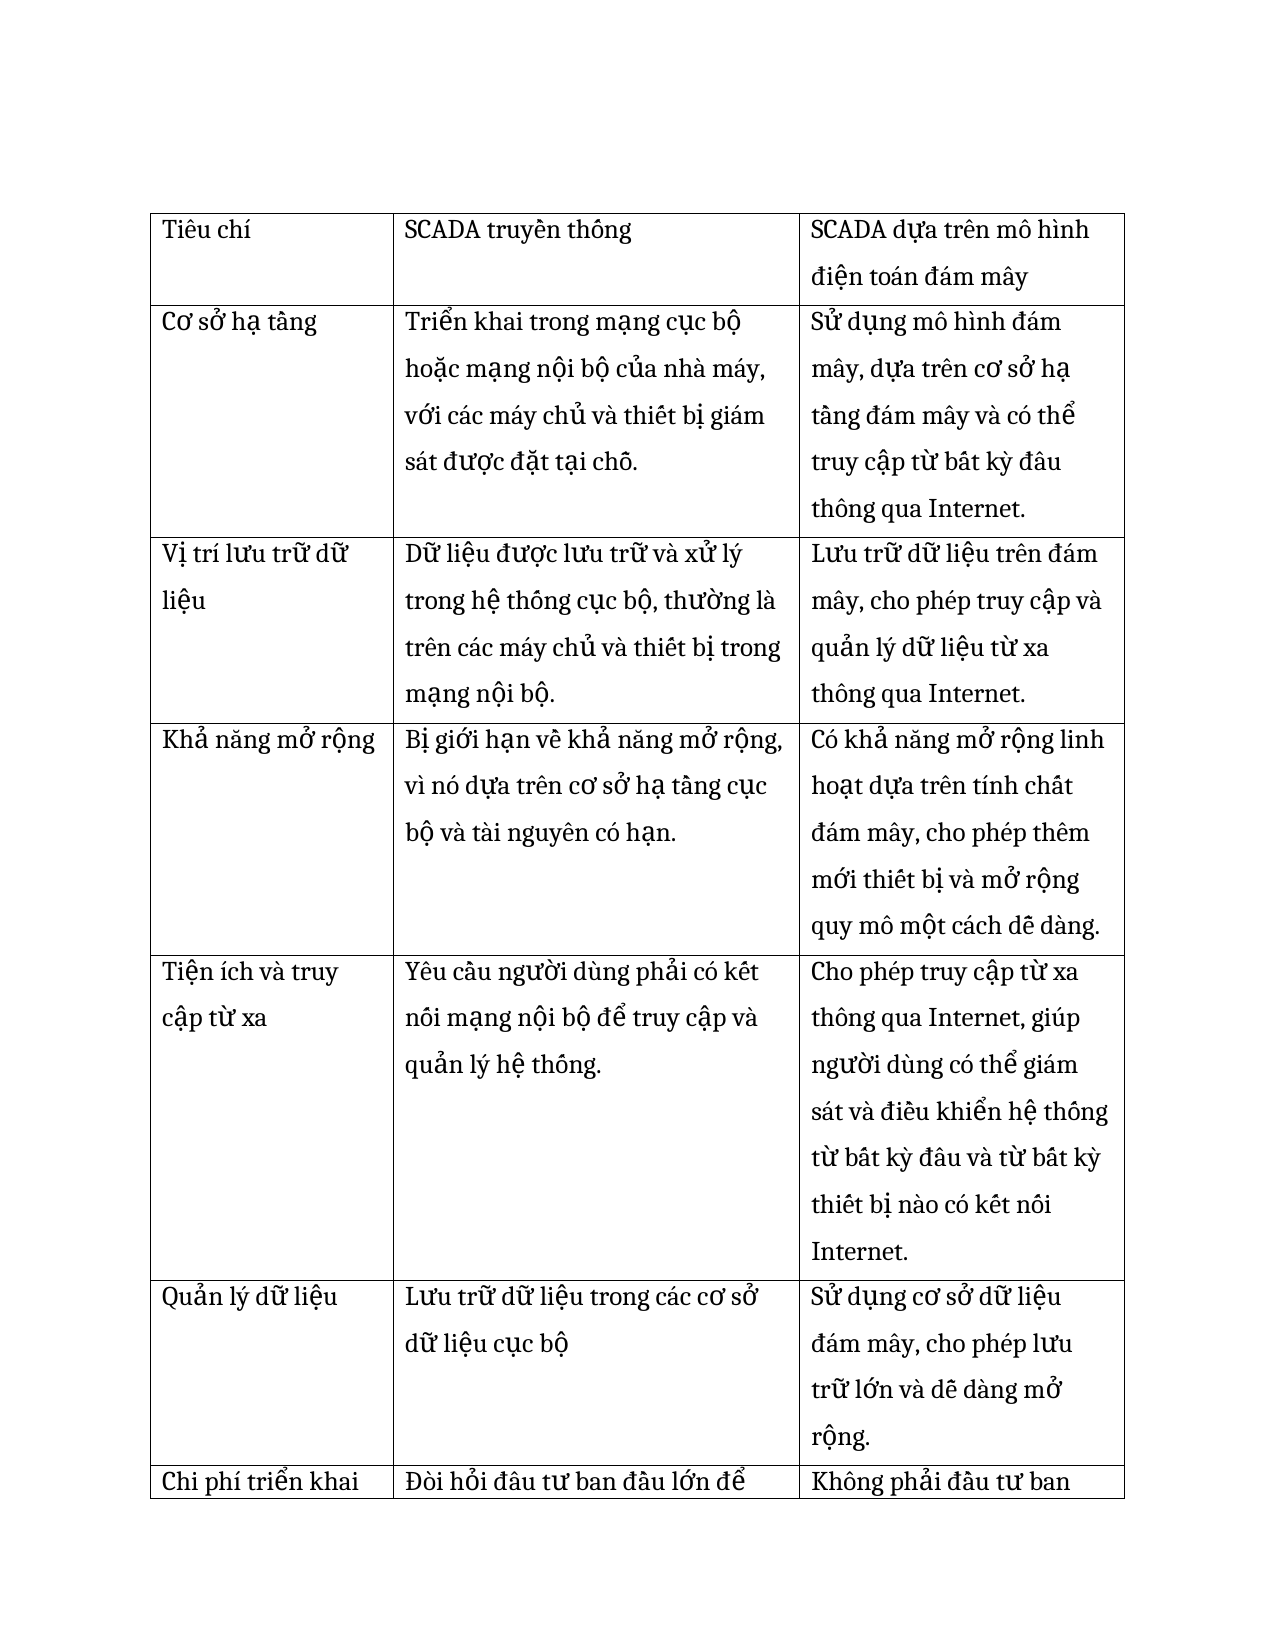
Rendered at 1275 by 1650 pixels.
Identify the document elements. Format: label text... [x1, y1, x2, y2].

table_header SCADA truyền thống [394, 214, 799, 305]
table_header SCADA dựa trên mô hình điện toán đám mây [800, 214, 1124, 305]
table_cell Quản lý dữ liệu [151, 1281, 393, 1465]
table_cell Lưu trữ dữ liệu trong các cơ sở dữ liệu cục bộ [394, 1281, 799, 1465]
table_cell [394, 1466, 799, 1497]
table_cell Sử dụng mô hình đám mây, dựa trên cơ sở hạ tầng đám mây và có thể truy cập từ bất kỳ đâu thông qua Internet. [800, 306, 1124, 537]
table_cell Yêu cầu người dùng phải có kết nối mạng nội bộ để truy cập và quản lý hệ thống. [394, 956, 799, 1280]
table_header Tiêu chí [151, 214, 393, 305]
table_cell Triển khai trong mạng cục bộ hoặc mạng nội bộ của nhà máy, với các máy chủ và thiết bị giám sát được đặt tại chỗ. [394, 306, 799, 537]
table_cell Khả năng mở rộng [151, 724, 393, 954]
table_cell Vị trí lưu trữ dữ liệu [151, 538, 393, 723]
table_cell Cho phép truy cập từ xa thông qua Internet, giúp người dùng có thể giám sát và điều khiển hệ thống từ bất kỳ đâu và từ bất kỳ thiết bị nào có kết nối Internet. [800, 956, 1124, 1280]
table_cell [800, 1466, 1124, 1497]
table_cell Cơ sở hạ tầng [151, 306, 393, 537]
table_cell Tiện ích và truy cập từ xa [151, 956, 393, 1280]
table_cell Lưu trữ dữ liệu trên đám mây, cho phép truy cập và quản lý dữ liệu từ xa thông qua Internet. [800, 538, 1124, 723]
table_cell Chi phí triển khai [151, 1466, 393, 1497]
table_cell Bị giới hạn về khả năng mở rộng, vì nó dựa trên cơ sở hạ tầng cục bộ và tài nguyên có hạn. [394, 724, 799, 954]
table_cell Dữ liệu được lưu trữ và xử lý trong hệ thống cục bộ, thường là trên các máy chủ và thiết bị trong mạng nội bộ. [394, 538, 799, 723]
table_cell Sử dụng cơ sở dữ liệu đám mây, cho phép lưu trữ lớn và dễ dàng mở rộng. [800, 1281, 1124, 1465]
table_cell Có khả năng mở rộng linh hoạt dựa trên tính chất đám mây, cho phép thêm mới thiết bị và mở rộng quy mô một cách dễ dàng. [800, 724, 1124, 954]
